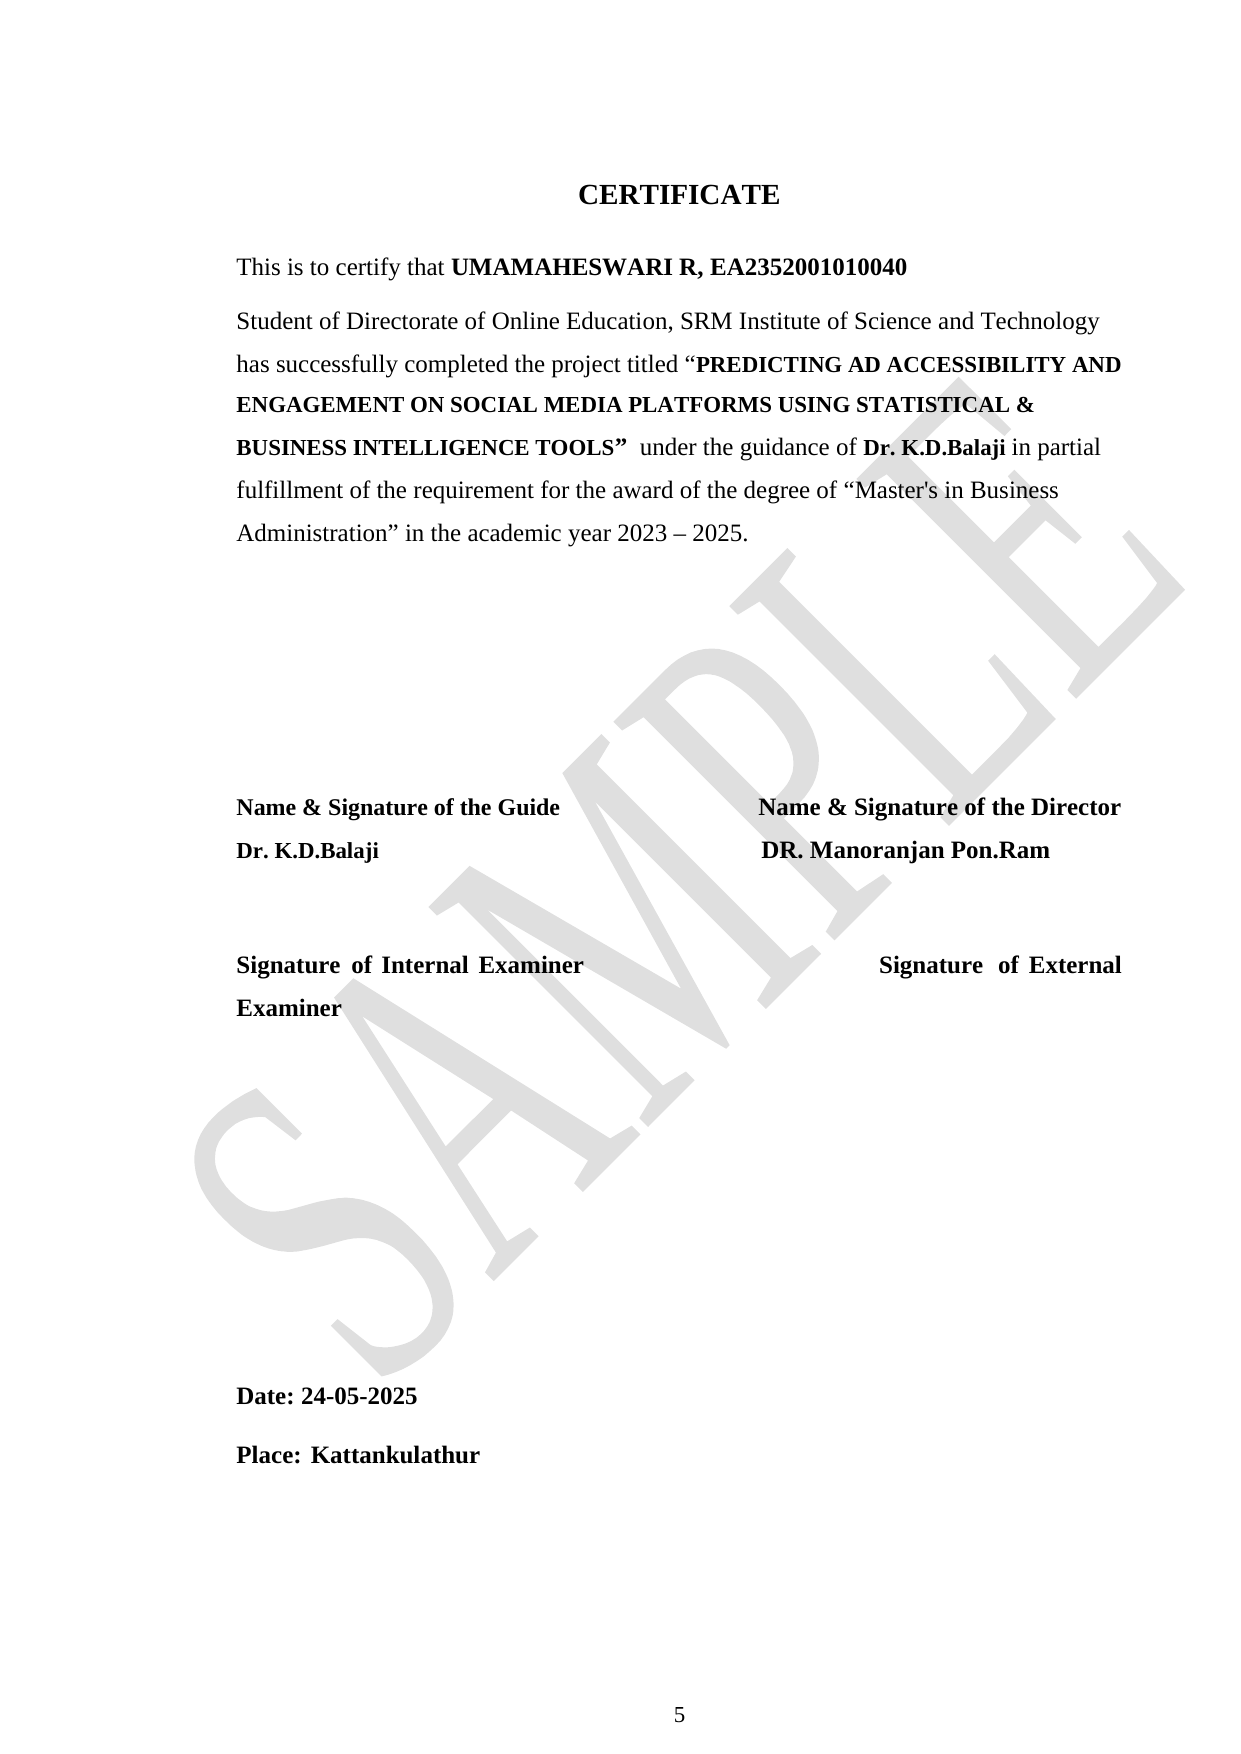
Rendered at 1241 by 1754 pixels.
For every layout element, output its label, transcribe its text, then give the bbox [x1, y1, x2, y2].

text Date: 24-05-2025 [236, 1381, 1122, 1410]
text CERTIFICATE [236, 177, 1122, 211]
text Signature of Internal Examiner Signature of External Examiner [236, 950, 1122, 1022]
text This is to certify that UMAMAHESWARI R, EA2352001010040 [236, 252, 1122, 281]
text Dr. K.D.Balaji DR. Manoranjan Pon.Ram [236, 835, 1122, 864]
text Place: Kattankulathur [236, 1440, 1122, 1468]
text Student of Directorate of Online Education, SRM Institute of Science and Technology has successfully completed the project titled “PREDICTING AD ACCESSIBILITY AND ENGAGEMENT ON SOCIAL MEDIA PLATFORMS USING STATISTICAL & BUSINESS INTELLIGENCE TOOLS” under the guidance of Dr. K.D.Balaji in partial fulfillment of the requirement for the award of the degree of “Master's in Business Administration” in the academic year 2023 – 2025. [236, 306, 1122, 547]
text Name & Signature of the Guide Name & Signature of the Director [236, 792, 1122, 821]
